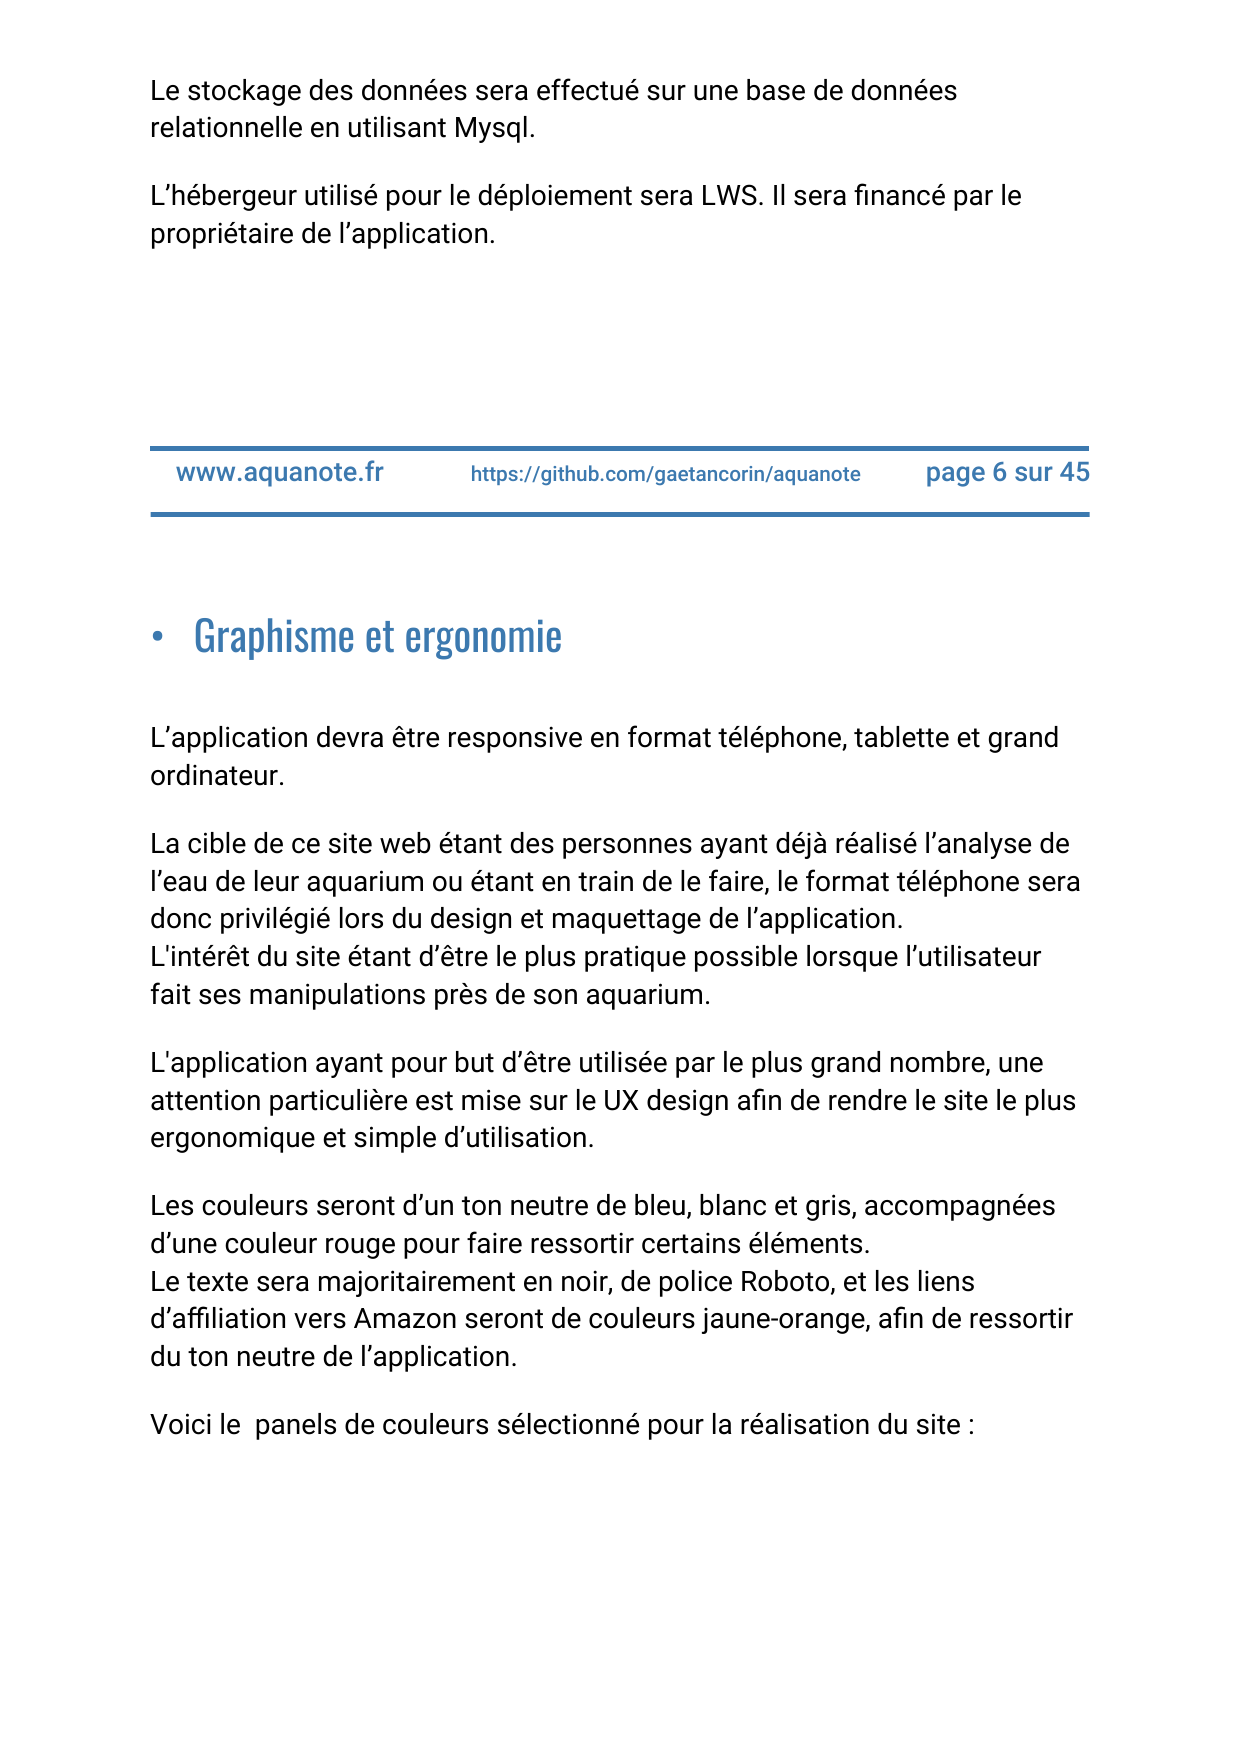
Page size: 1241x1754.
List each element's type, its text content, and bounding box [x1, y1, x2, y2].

text Le texte sera majoritairement en noir, de police Roboto, et les liens d’affiliation vers Amazon seront de couleurs jaune-orange, afin de ressortir du ton neutre de l’application. [150, 1265, 1090, 1374]
text L’hébergeur utilisé pour le déploiement sera LWS. Il sera financé par le propriétaire de l’application. [150, 179, 1090, 250]
text La cible de ce site web étant des personnes ayant déjà réalisé l’analyse de l’eau de leur aquarium ou étant en train de le faire, le format téléphone sera donc privilégié lors du design et maquettage de l’application. [150, 827, 1090, 936]
text L'application ayant pour but d’être utilisée par le plus grand nombre, une attention particulière est mise sur le UX design afin de rendre le site le plus ergonomique et simple d’utilisation. [150, 1046, 1090, 1155]
text L'intérêt du site étant d’être le plus pratique possible lorsque l’utilisateur fait ses manipulations près de son aquarium. [150, 941, 1090, 1012]
text L’application devra être responsive en format téléphone, tablette et grand ordinateur. [150, 722, 1090, 793]
text Le stockage des données sera effectué sur une base de données relationnelle en utilisant Mysql. [150, 74, 1090, 145]
text • Graphisme et ergonomie [150, 603, 1090, 665]
text Les couleurs seront d’un ton neutre de bleu, blanc et gris, accompagnées d’une couleur rouge pour faire ressortir certains éléments. [150, 1189, 1090, 1260]
picture [150, 512, 1090, 517]
text Voici le panels de couleurs sélectionné pour la réalisation du site : [150, 1408, 1090, 1441]
picture [150, 446, 1089, 451]
text www.aquanote.fr https://github.com/gaetancorin/aquanote page 6 sur 45 [150, 457, 1090, 488]
